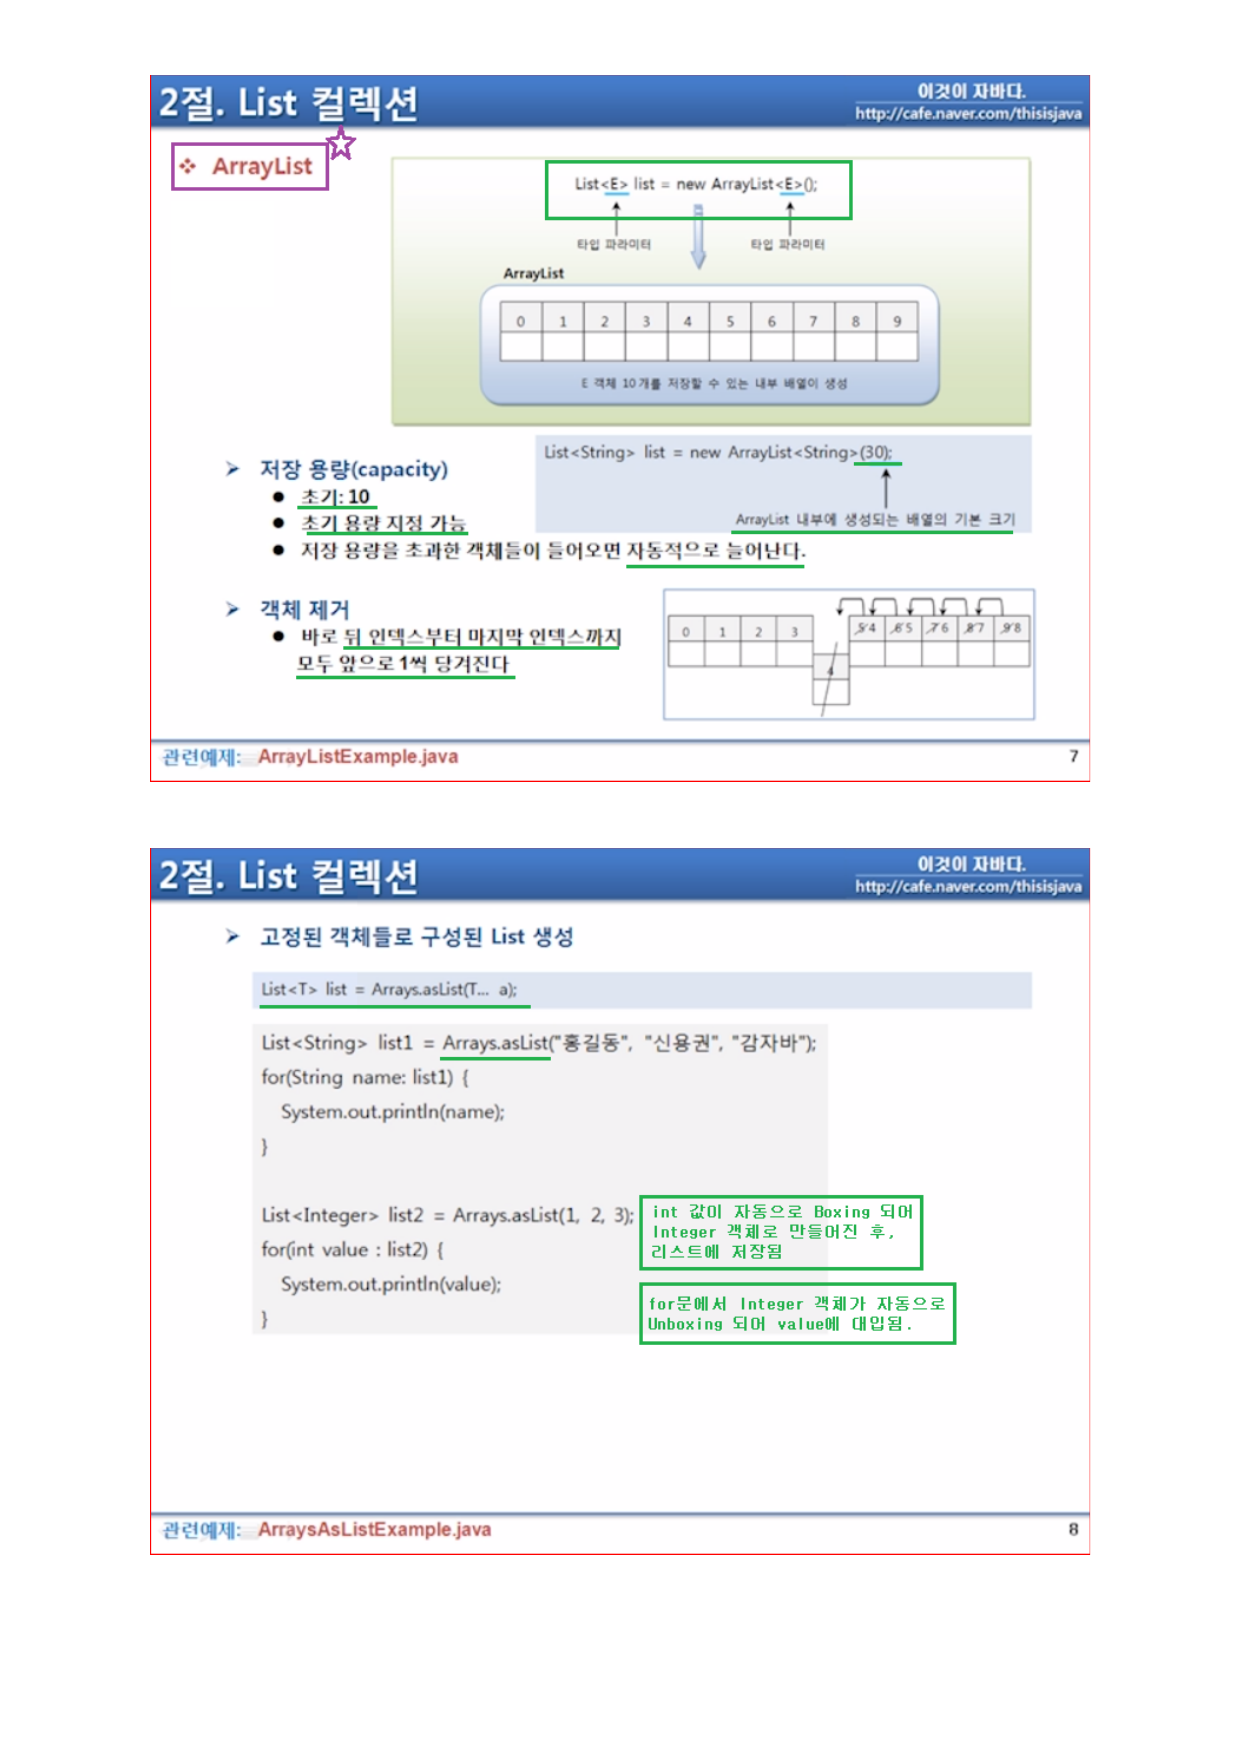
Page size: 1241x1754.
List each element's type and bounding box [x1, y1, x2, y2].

picture [150, 848, 1091, 1555]
picture [150, 75, 1091, 782]
